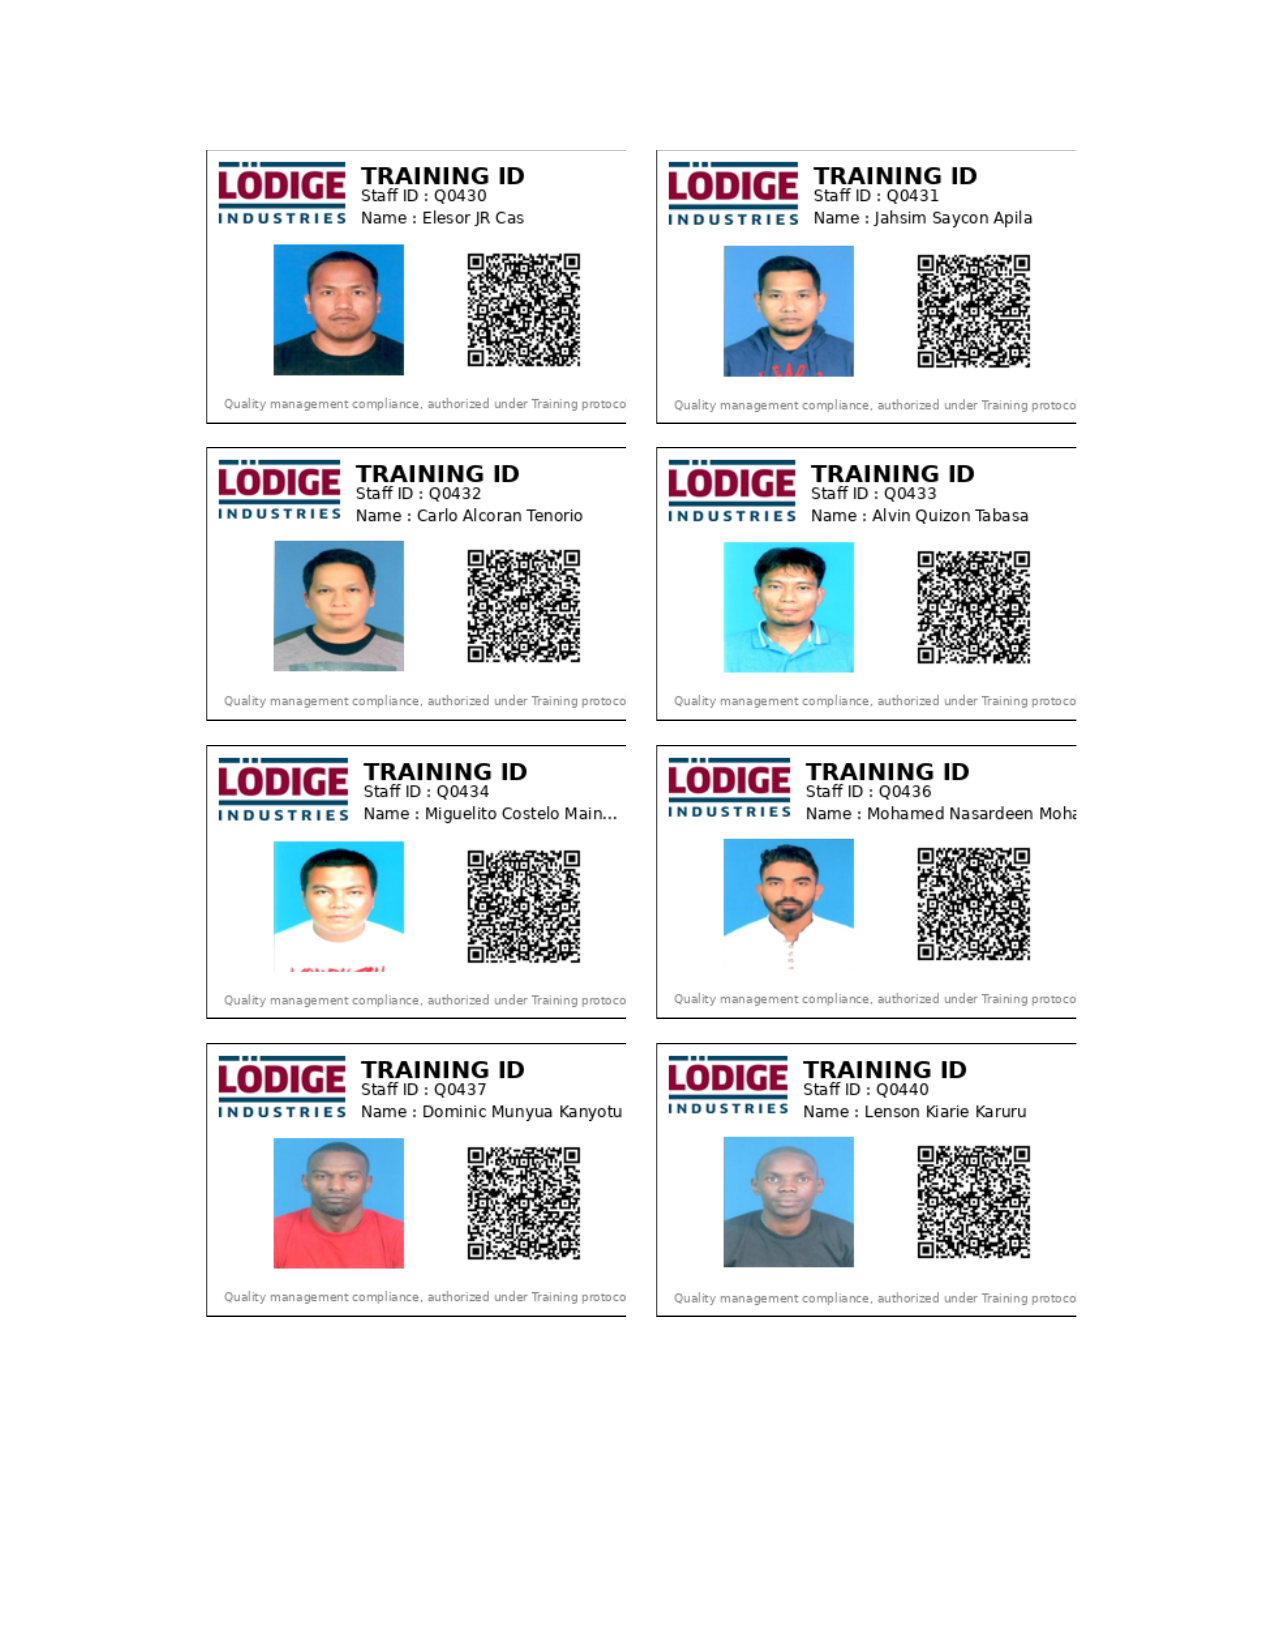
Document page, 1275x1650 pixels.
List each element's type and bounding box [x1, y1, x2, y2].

picture [656, 150, 1077, 424]
picture [206, 447, 627, 721]
table_cell [626, 1044, 1076, 1341]
table_cell [176, 746, 626, 1043]
picture [206, 745, 627, 1019]
picture [656, 745, 1077, 1019]
picture [656, 447, 1077, 721]
table_cell [176, 1044, 626, 1341]
table_cell [176, 150, 626, 448]
picture [206, 150, 627, 424]
table_cell [176, 448, 626, 746]
table_cell [626, 448, 1076, 746]
picture [656, 1043, 1077, 1317]
picture [206, 1043, 627, 1317]
table_cell [626, 150, 1076, 448]
table_cell [626, 746, 1076, 1043]
